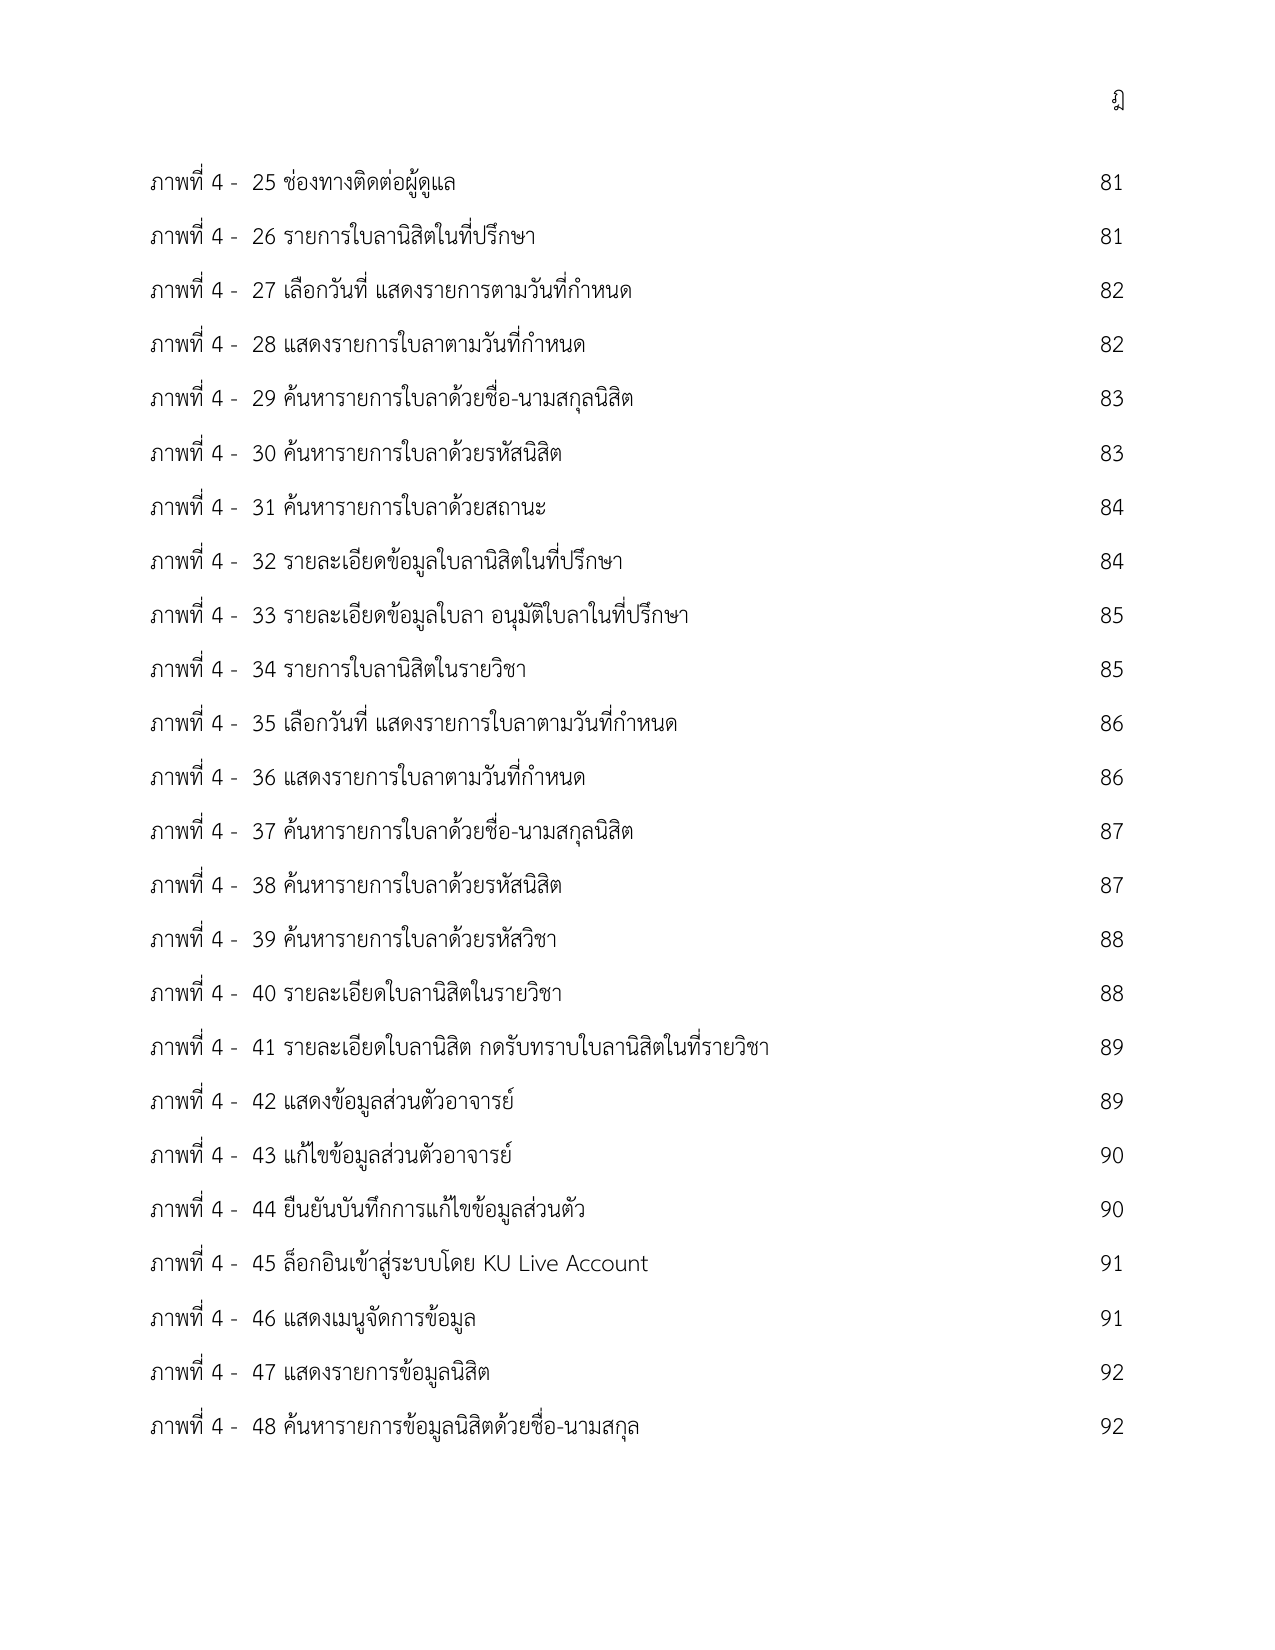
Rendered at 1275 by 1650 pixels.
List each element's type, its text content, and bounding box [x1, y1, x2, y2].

text ภาพที่ 4 - 38 ค้นหารายการใบลาด้วยรหัสนิสิต 87 [150, 865, 1125, 909]
text ภาพที่ 4 - 27 เลือกวันที่ แสดงรายการตามวันที่กำหนด 82 [150, 270, 1125, 314]
text ภาพที่ 4 - 42 แสดงข้อมูลส่วนตัวอาจารย์ 89 [150, 1081, 1125, 1125]
text ภาพที่ 4 - 33 รายละเอียดข้อมูลใบลา อนุมัติใบลาในที่ปรึกษา 85 [150, 595, 1125, 638]
text ภาพที่ 4 - 46 แสดงเมนูจัดการข้อมูล 91 [150, 1298, 1125, 1341]
text ภาพที่ 4 - 28 แสดงรายการใบลาตามวันที่กำหนด 82 [150, 324, 1125, 368]
text ภาพที่ 4 - 37 ค้นหารายการใบลาด้วยชื่อ-นามสกุลนิสิต 87 [150, 811, 1125, 855]
text ภาพที่ 4 - 35 เลือกวันที่ แสดงรายการใบลาตามวันที่กำหนด 86 [150, 703, 1125, 747]
text ภาพที่ 4 - 25 ช่องทางติดต่อผู้ดูแล 81 [150, 162, 1125, 206]
text ภาพที่ 4 - 45 ล็อกอินเข้าสู่ระบบโดย KU Live Account 91 [150, 1243, 1125, 1287]
text ภาพที่ 4 - 41 รายละเอียดใบลานิสิต กดรับทราบใบลานิสิตในที่รายวิชา 89 [150, 1027, 1125, 1071]
text ภาพที่ 4 - 36 แสดงรายการใบลาตามวันที่กำหนด 86 [150, 757, 1125, 801]
text ภาพที่ 4 - 43 แก้ไขข้อมูลส่วนตัวอาจารย์ 90 [150, 1135, 1125, 1179]
text ภาพที่ 4 - 34 รายการใบลานิสิตในรายวิชา 85 [150, 649, 1125, 692]
text ภาพที่ 4 - 31 ค้นหารายการใบลาด้วยสถานะ 84 [150, 487, 1125, 530]
text ภาพที่ 4 - 29 ค้นหารายการใบลาด้วยชื่อ-นามสกุลนิสิต 83 [150, 378, 1125, 422]
text ภาพที่ 4 - 44 ยืนยันบันทึกการแก้ไขข้อมูลส่วนตัว 90 [150, 1189, 1125, 1233]
text ภาพที่ 4 - 32 รายละเอียดข้อมูลใบลานิสิตในที่ปรึกษา 84 [150, 541, 1125, 584]
text ภาพที่ 4 - 40 รายละเอียดใบลานิสิตในรายวิชา 88 [150, 973, 1125, 1017]
text ภาพที่ 4 - 47 แสดงรายการข้อมูลนิสิต 92 [150, 1352, 1125, 1395]
text ภาพที่ 4 - 39 ค้นหารายการใบลาด้วยรหัสวิชา 88 [150, 919, 1125, 963]
text ภาพที่ 4 - 48 ค้นหารายการข้อมูลนิสิตด้วยชื่อ-นามสกุล 92 [150, 1406, 1125, 1449]
text ภาพที่ 4 - 30 ค้นหารายการใบลาด้วยรหัสนิสิต 83 [150, 433, 1125, 476]
text ภาพที่ 4 - 26 รายการใบลานิสิตในที่ปรึกษา 81 [150, 216, 1125, 260]
